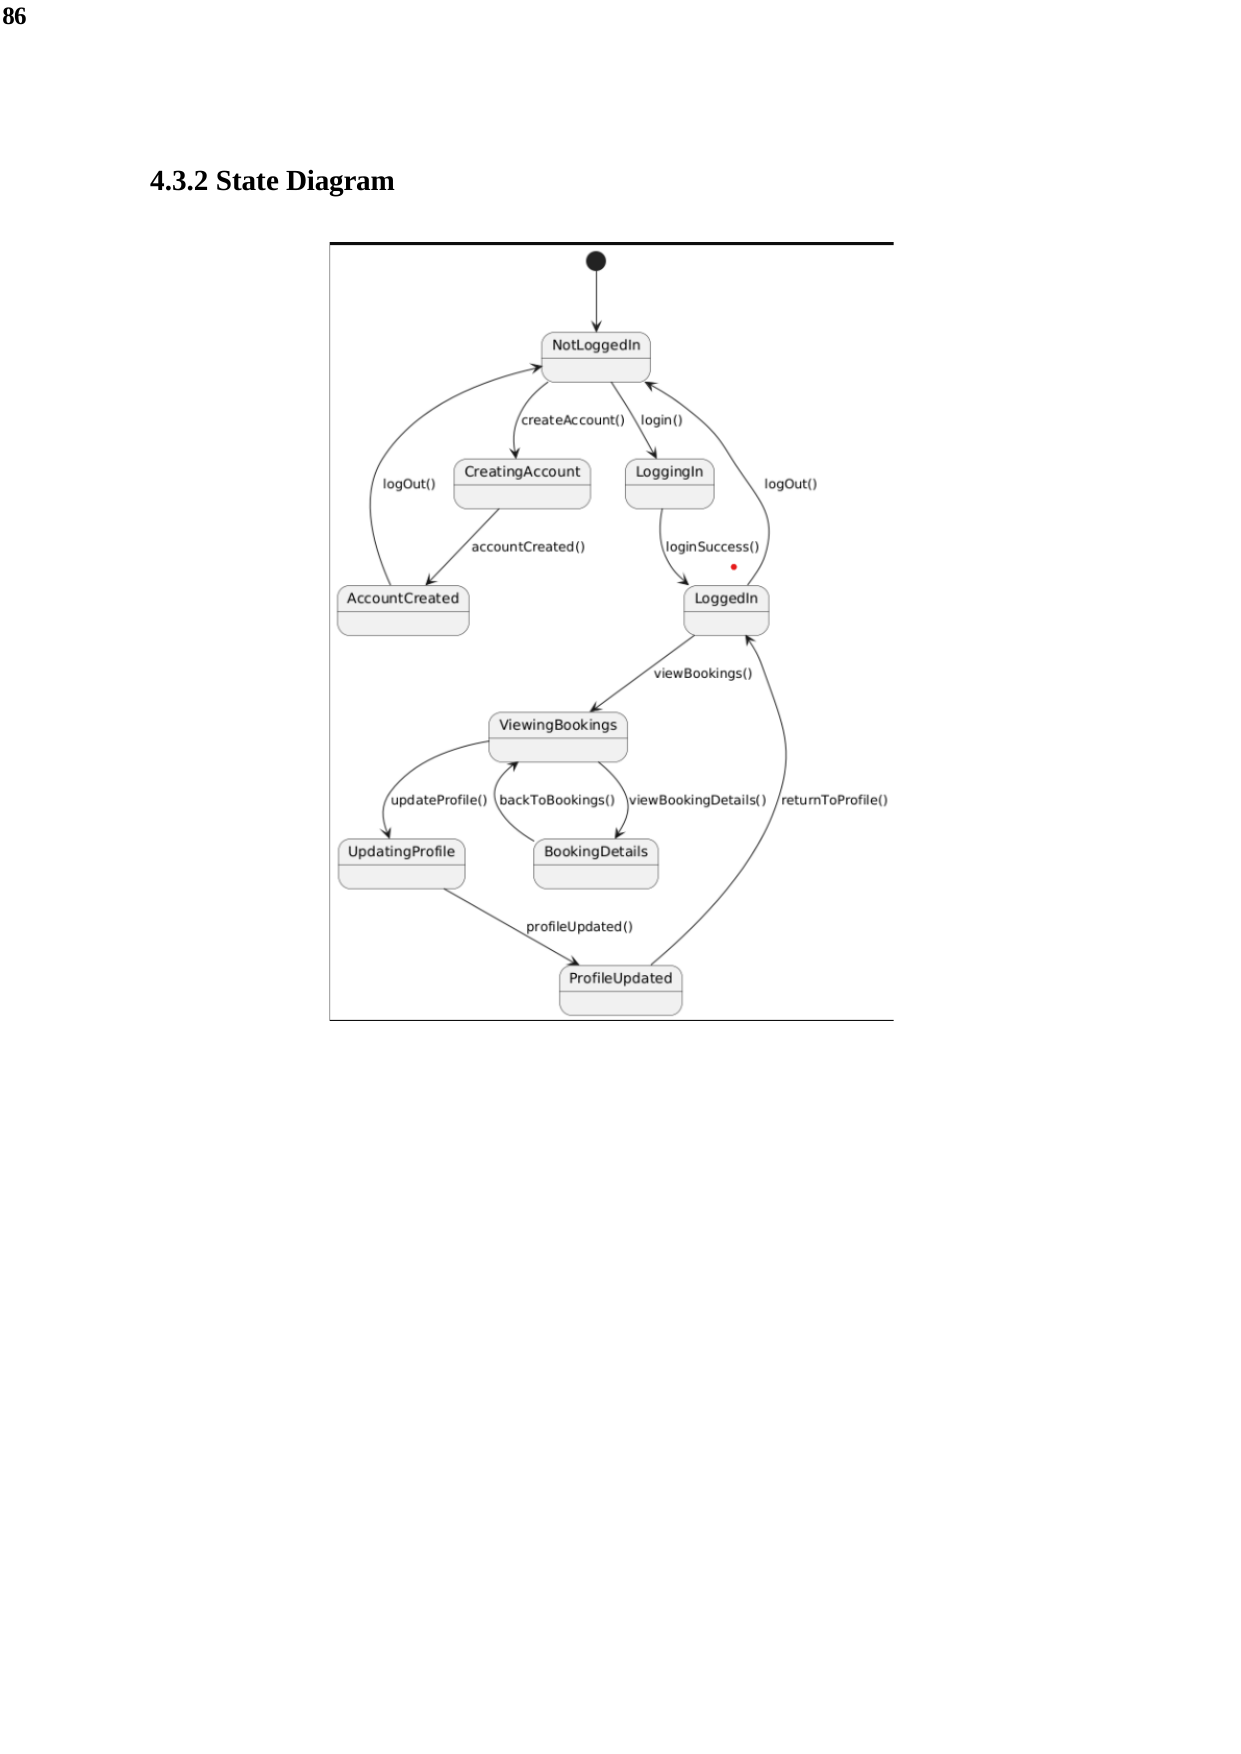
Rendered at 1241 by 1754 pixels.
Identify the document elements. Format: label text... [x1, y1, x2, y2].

list State Diagram [150, 163, 1181, 197]
picture [328, 242, 894, 1018]
